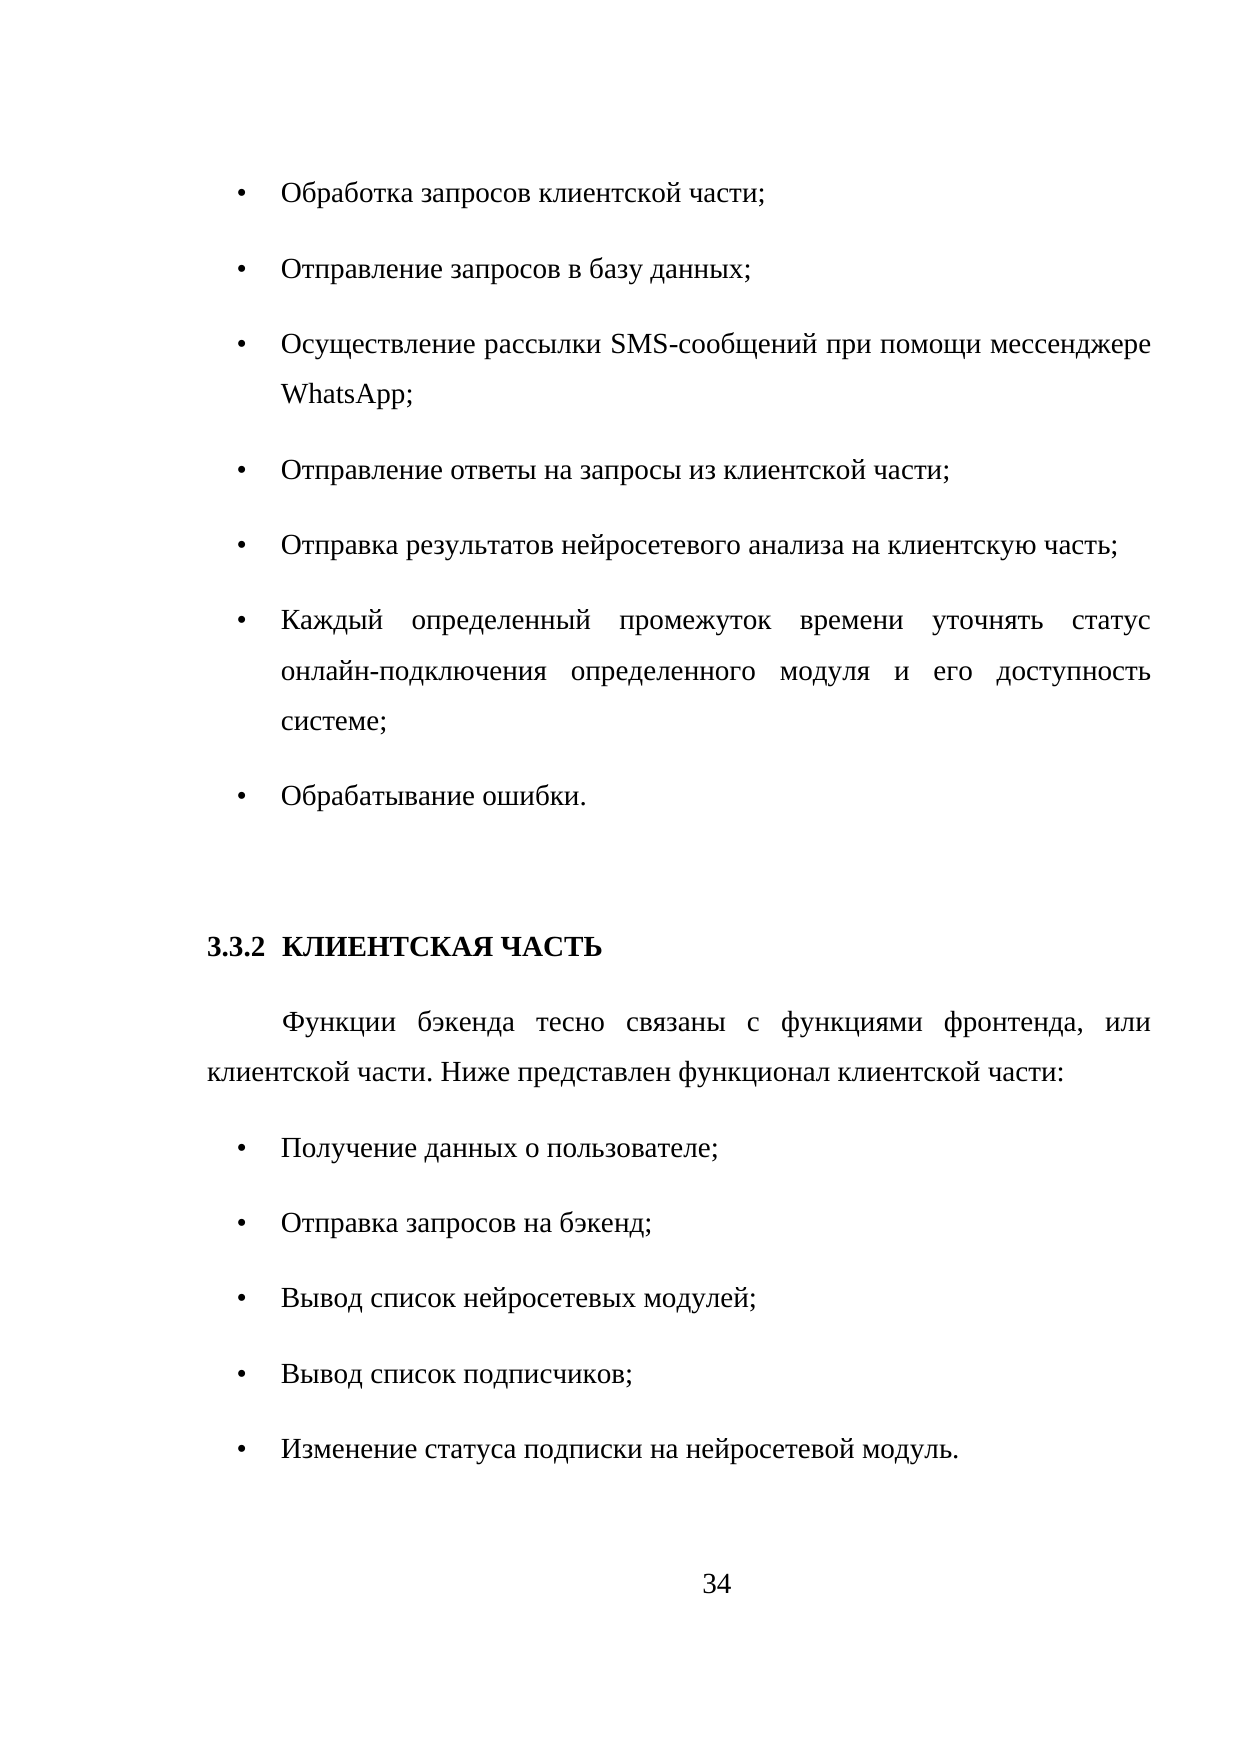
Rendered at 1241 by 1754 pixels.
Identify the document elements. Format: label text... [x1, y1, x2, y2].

text Получение данных о пользователе; [236, 1130, 1152, 1163]
text Каждый определенный промежуток времени уточнять статус онлайн-подключения определенного модуля и его доступность системе; [236, 602, 1152, 737]
text Обработка запросов клиентской части; [236, 176, 1152, 209]
text Вывод список подписчиков; [236, 1356, 1152, 1389]
text Отправка запросов на бэкенд; [236, 1205, 1152, 1239]
text Обрабатывание ошибки. [236, 778, 1152, 812]
text Изменение статуса подписки на нейросетевой модуль. [236, 1431, 1152, 1465]
text Отправление запросов в базу данных; [236, 251, 1152, 284]
text Осуществление рассылки SMS-сообщений при помощи мессенджере WhatsApp; [236, 326, 1152, 410]
text Вывод список нейросетевых модулей; [236, 1281, 1152, 1314]
text Отправка результатов нейросетевого анализа на клиентскую часть; [236, 527, 1152, 561]
text Отправление ответы на запросы из клиентской части; [236, 452, 1152, 485]
list Клиентская часть [207, 929, 1152, 962]
text Функции бэкенда тесно связаны с функциями фронтенда, или клиентской части. Ниже представлен функционал клиентской части: [207, 1004, 1152, 1088]
